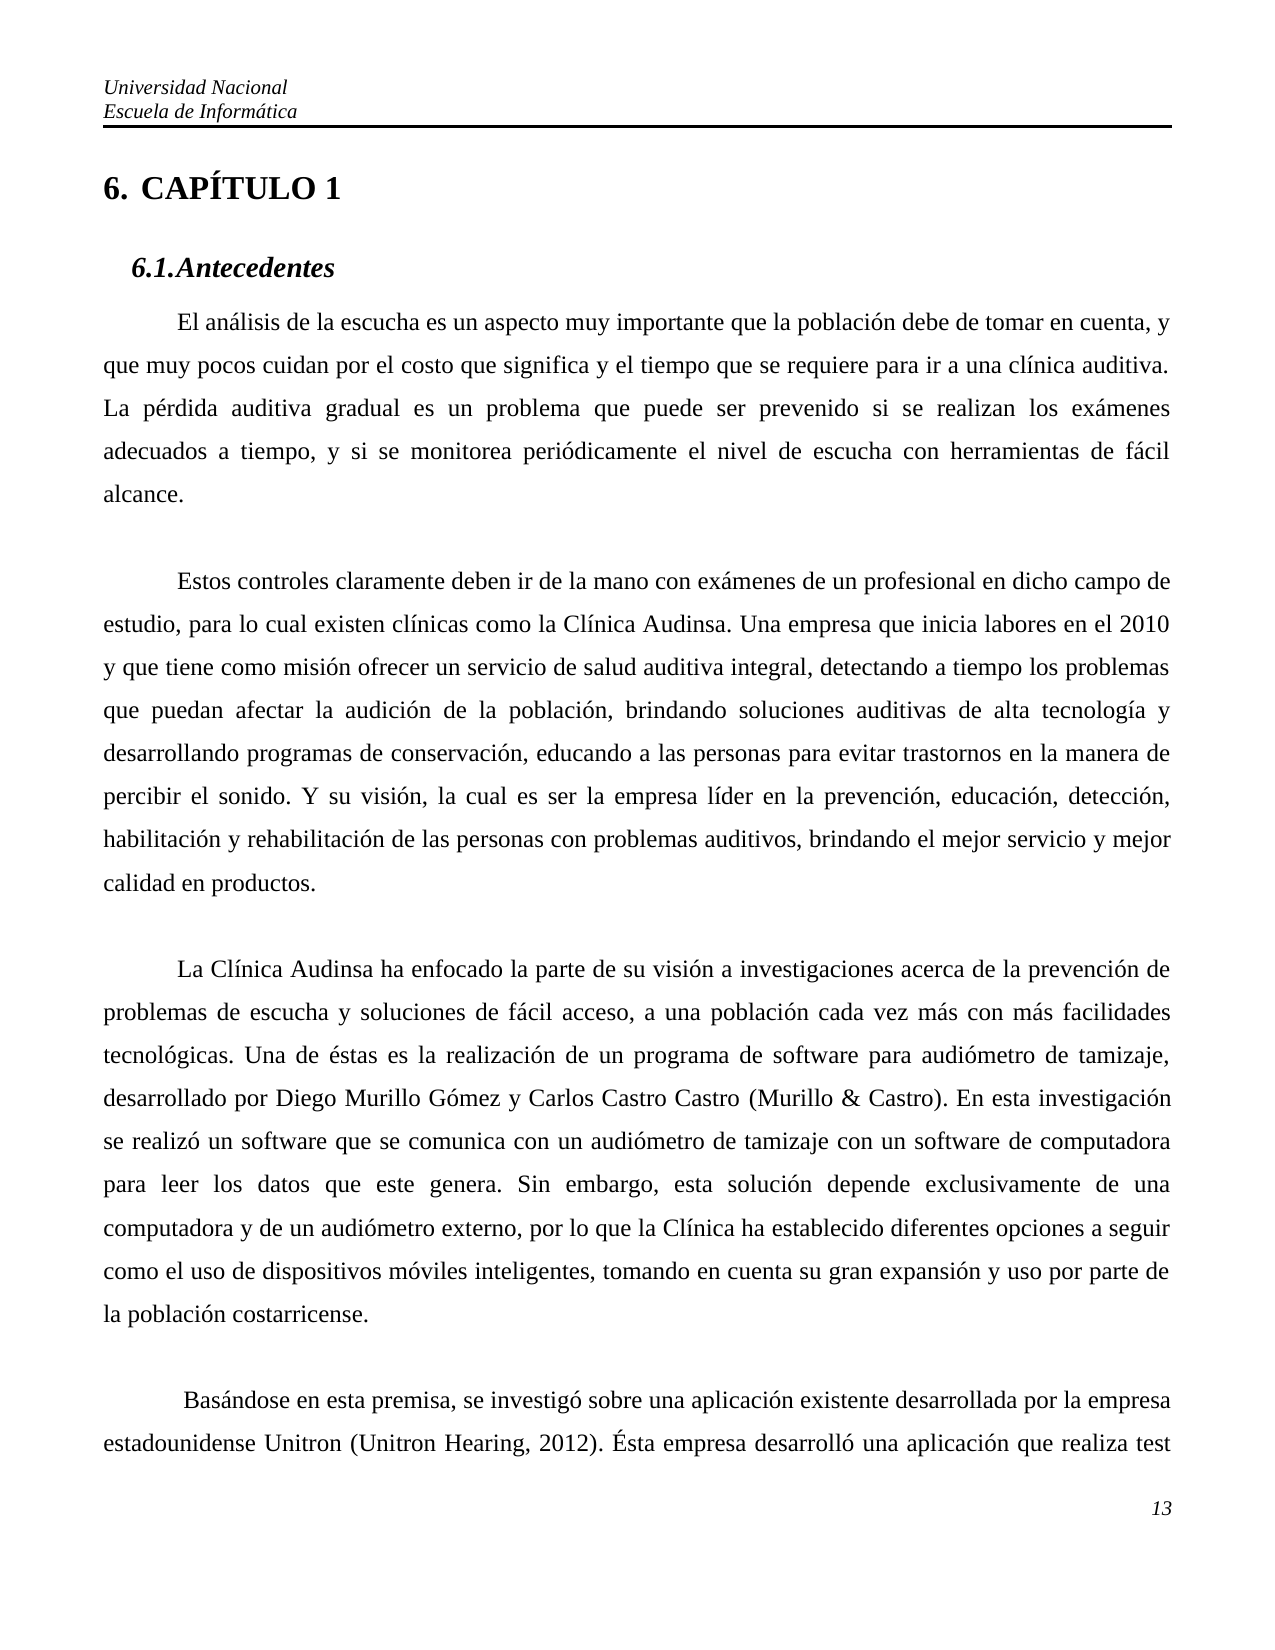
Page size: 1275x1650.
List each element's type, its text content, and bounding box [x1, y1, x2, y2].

text El análisis de la escucha es un aspecto muy importante que la población debe de tomar en cuenta, y que muy pocos cuidan por el costo que significa y el tiempo que se requiere para ir a una clínica auditiva. La pérdida auditiva gradual es un problema que puede ser prevenido si se realizan los exámenes adecuados a tiempo, y si se monitorea periódicamente el nivel de escucha con herramientas de fácil alcance. [103, 307, 1172, 508]
text La Clínica Audinsa ha enfocado la parte de su visión a investigaciones acerca de la prevención de problemas de escucha y soluciones de fácil acceso, a una población cada vez más con más facilidades tecnológicas. Una de éstas es la realización de un programa de software para audiómetro de tamizaje, desarrollado por Diego Murillo Gómez y Carlos Castro Castro . En esta investigación se realizó un software que se comunica con un audiómetro de tamizaje con un software de computadora para leer los datos que este genera. Sin embargo, esta solución depende exclusivamente de una computadora y de un audiómetro externo, por lo que la Clínica ha establecido diferentes opciones a seguir como el uso de dispositivos móviles inteligentes, tomando en cuenta su gran expansión y uso por parte de la población costarricense. [103, 954, 1172, 1328]
text Estos controles claramente deben ir de la mano con exámenes de un profesional en dicho campo de estudio, para lo cual existen clínicas como la Clínica Audinsa. Una empresa que inicia labores en el 2010 y que tiene como misión ofrecer un servicio de salud auditiva integral, detectando a tiempo los problemas que puedan afectar la audición de la población, brindando soluciones auditivas de alta tecnología y desarrollando programas de conservación, educando a las personas para evitar trastornos en la manera de percibir el sonido. Y su visión, la cual es ser la empresa líder en la prevención, educación, detección, habilitación y rehabilitación de las personas con problemas auditivos, brindando el mejor servicio y mejor calidad en productos. [103, 566, 1172, 896]
text Antecedentes [131, 251, 1172, 284]
text CAPÍTULO 1 [103, 168, 1172, 206]
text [103, 1385, 1172, 1457]
